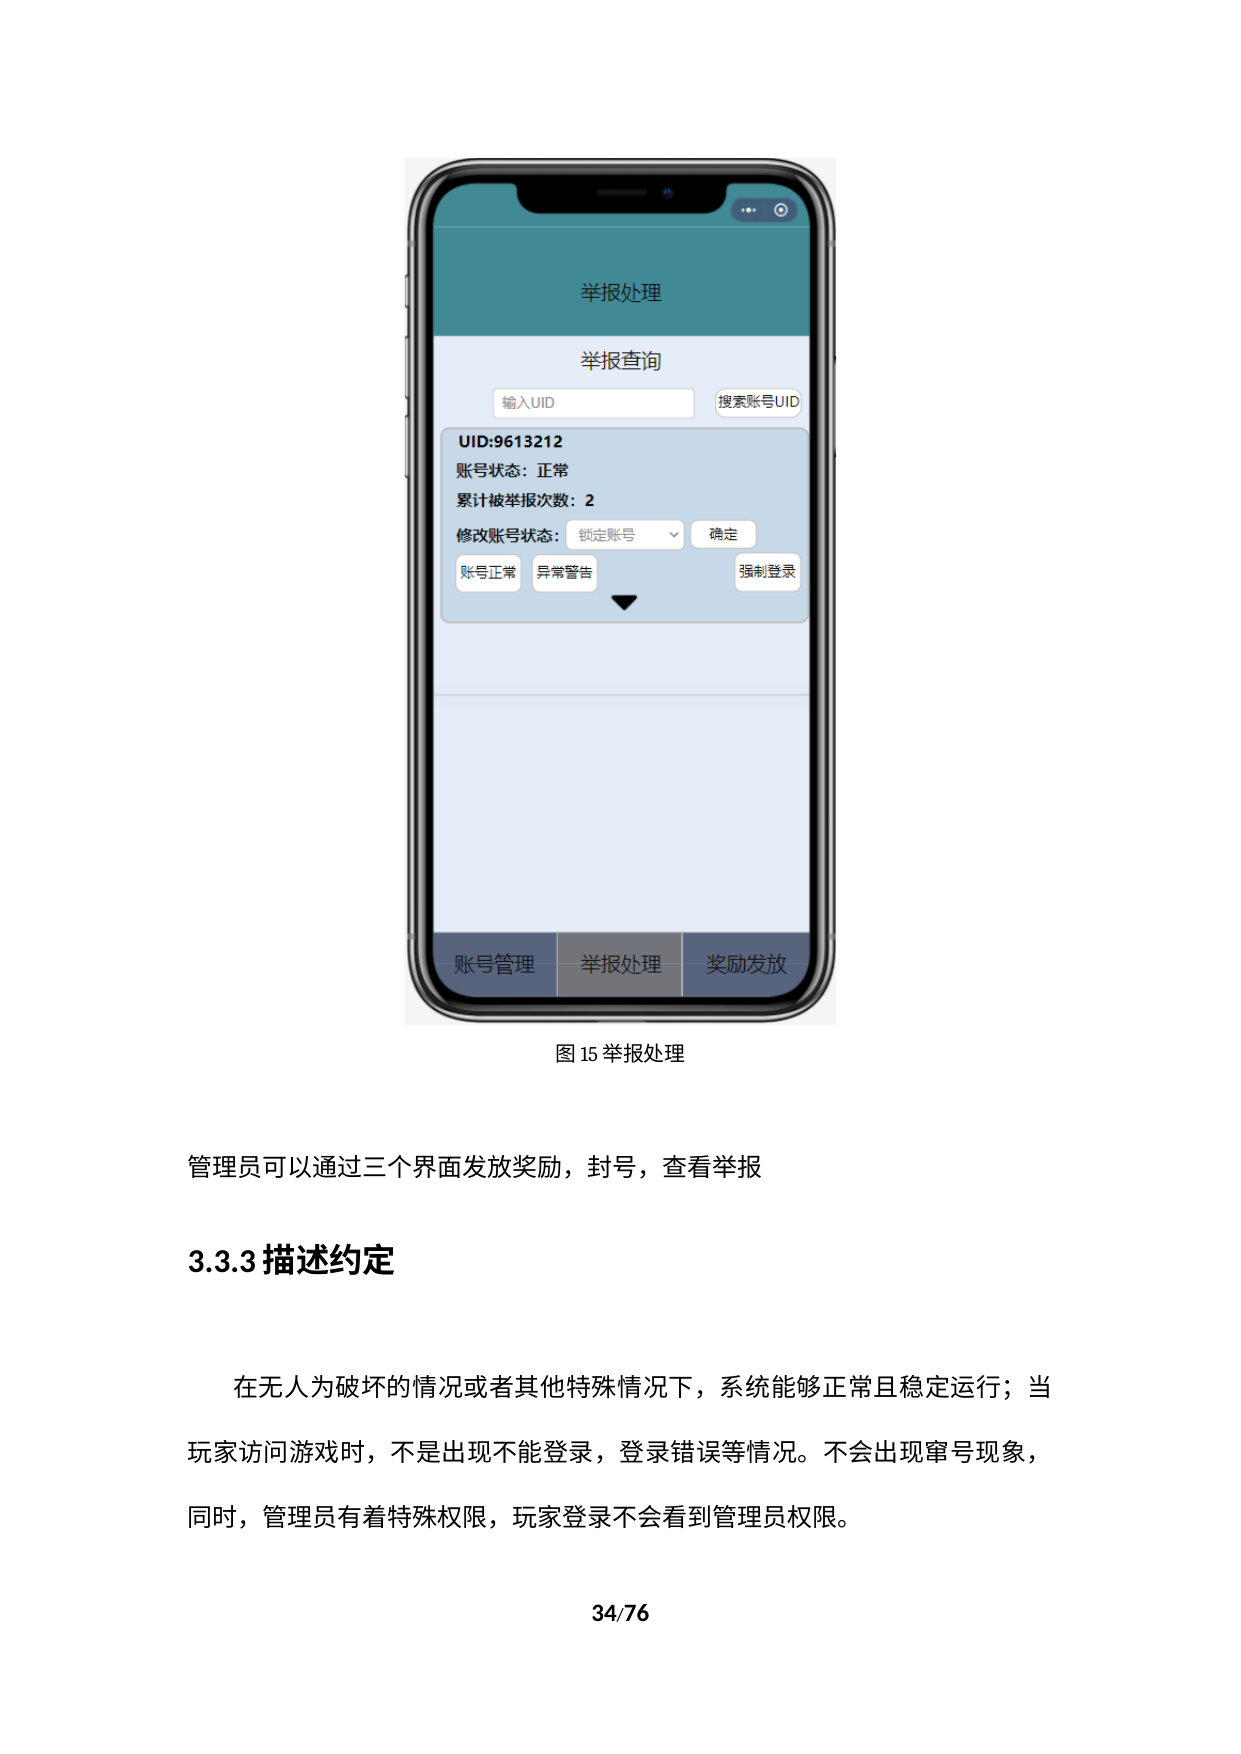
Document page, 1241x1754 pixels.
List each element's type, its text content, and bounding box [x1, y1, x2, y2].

text 在无人为破坏的情况或者其他特殊情况下，系统能够正常且稳定运行；当玩家访问游戏时，不是出现不能登录，登录错误等情况。不会出现窜号现象，同时，管理员有着特殊权限，玩家登录不会看到管理员权限。 [187, 1353, 1053, 1548]
picture [404, 158, 837, 1025]
subtitle 3.3.3描述约定 [187, 1226, 1053, 1291]
text 管理员可以通过三个界面发放奖励，封号，查看举报 [187, 1133, 1053, 1198]
text 图 15举报处理 [187, 1036, 1053, 1068]
